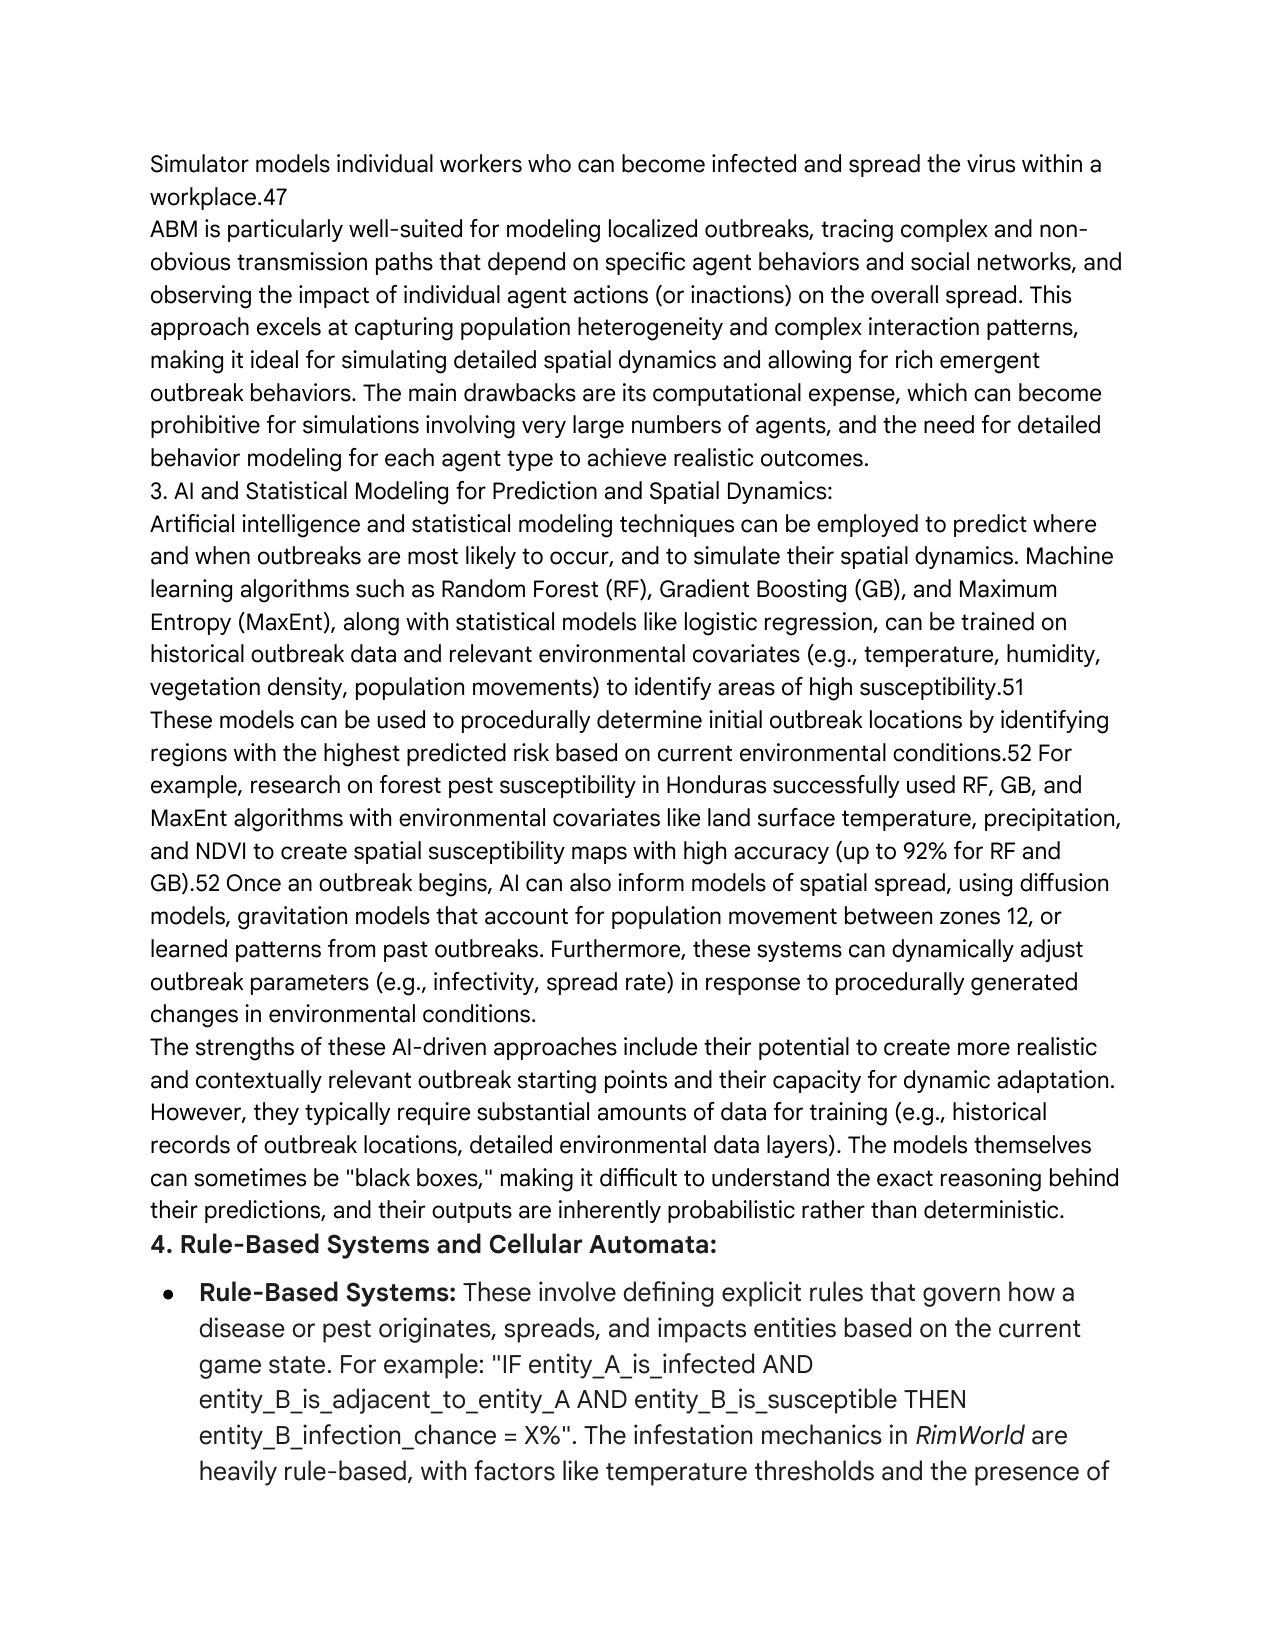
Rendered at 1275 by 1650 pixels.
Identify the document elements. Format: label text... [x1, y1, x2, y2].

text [150, 150, 1125, 211]
text These models can be used to procedurally determine initial outbreak locations by identifying regions with the highest predicted risk based on current environmental conditions.52 For example, research on forest pest susceptibility in Honduras successfully used RF, GB, and MaxEnt algorithms with environmental covariates like land surface temperature, precipitation, and NDVI to create spatial susceptibility maps with high accuracy (up to 92% for RF and GB).52 Once an outbreak begins, AI can also inform models of spatial spread, using diffusion models, gravitation models that account for population movement between zones 12, or learned patterns from past outbreaks. Furthermore, these systems can dynamically adjust outbreak parameters (e.g., infectivity, spread rate) in response to procedurally generated changes in environmental conditions. [150, 706, 1125, 1029]
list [161, 1278, 1125, 1488]
text 3. AI and Statistical Modeling for Prediction and Spatial Dynamics: [150, 477, 1125, 506]
text 4. Rule-Based Systems and Cellular Automata: [150, 1229, 1125, 1261]
text Artificial intelligence and statistical modeling techniques can be employed to predict where and when outbreaks are most likely to occur, and to simulate their spatial dynamics. Machine learning algorithms such as Random Forest (RF), Gradient Boosting (GB), and Maximum Entropy (MaxEnt), along with statistical models like logistic regression, can be trained on historical outbreak data and relevant environmental covariates (e.g., temperature, humidity, vegetation density, population movements) to identify areas of high susceptibility.51 [150, 510, 1125, 702]
text ABM is particularly well-suited for modeling localized outbreaks, tracing complex and non-obvious transmission paths that depend on specific agent behaviors and social networks, and observing the impact of individual agent actions (or inactions) on the overall spread. This approach excels at capturing population heterogeneity and complex interaction patterns, making it ideal for simulating detailed spatial dynamics and allowing for rich emergent outbreak behaviors. The main drawbacks are its computational expense, which can become prohibitive for simulations involving very large numbers of agents, and the need for detailed behavior modeling for each agent type to achieve realistic outcomes. [150, 215, 1125, 473]
text The strengths of these AI-driven approaches include their potential to create more realistic and contextually relevant outbreak starting points and their capacity for dynamic adaptation. However, they typically require substantial amounts of data for training (e.g., historical records of outbreak locations, detailed environmental data layers). The models themselves can sometimes be "black boxes," making it difficult to understand the exact reasoning behind their predictions, and their outputs are inherently probabilistic rather than deterministic. [150, 1033, 1125, 1225]
